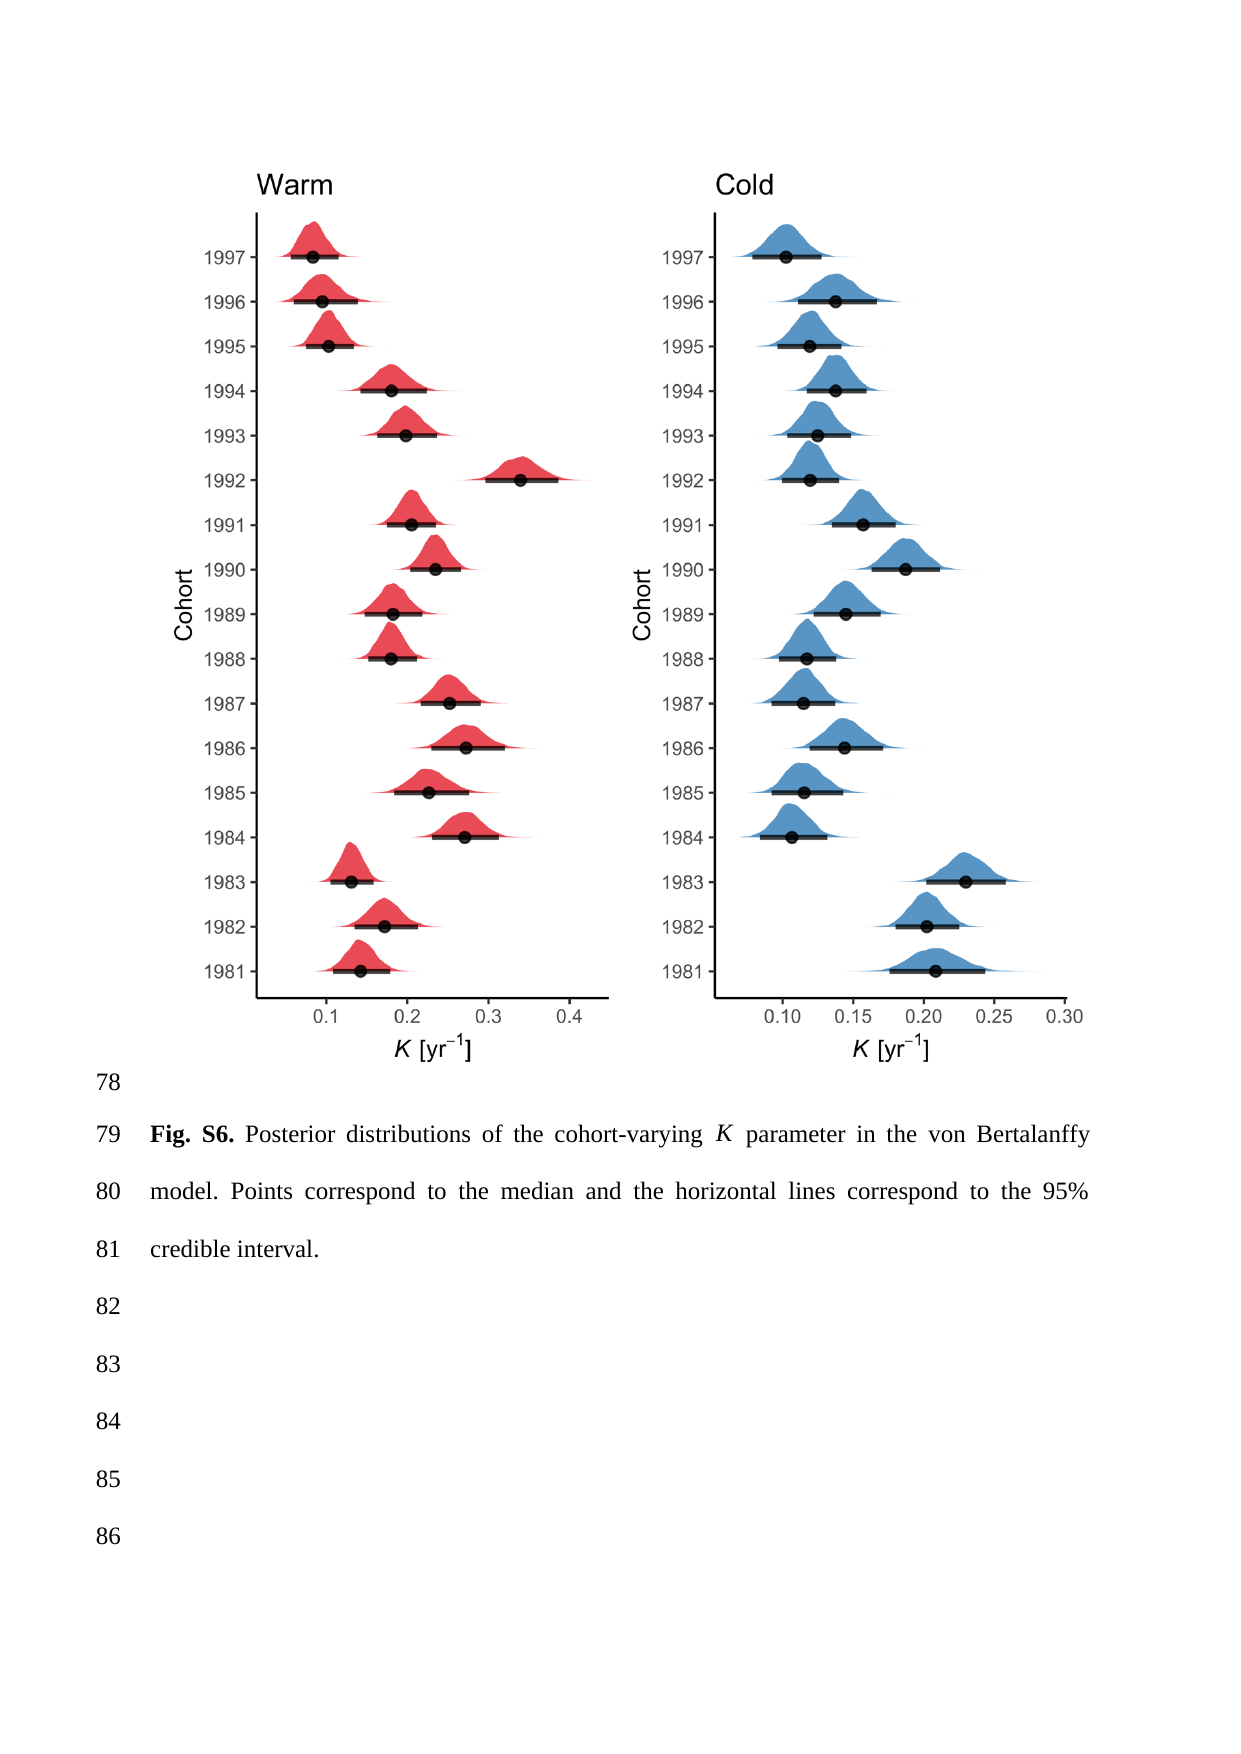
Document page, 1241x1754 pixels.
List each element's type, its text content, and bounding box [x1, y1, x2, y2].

picture [150, 150, 1091, 1091]
text Fig. S6. Posterior distributions of the cohort-varying parameter in the von Bertalanffy model. Points correspond to the median and the horizontal lines correspond to the 95% credible interval. [150, 1119, 1090, 1263]
